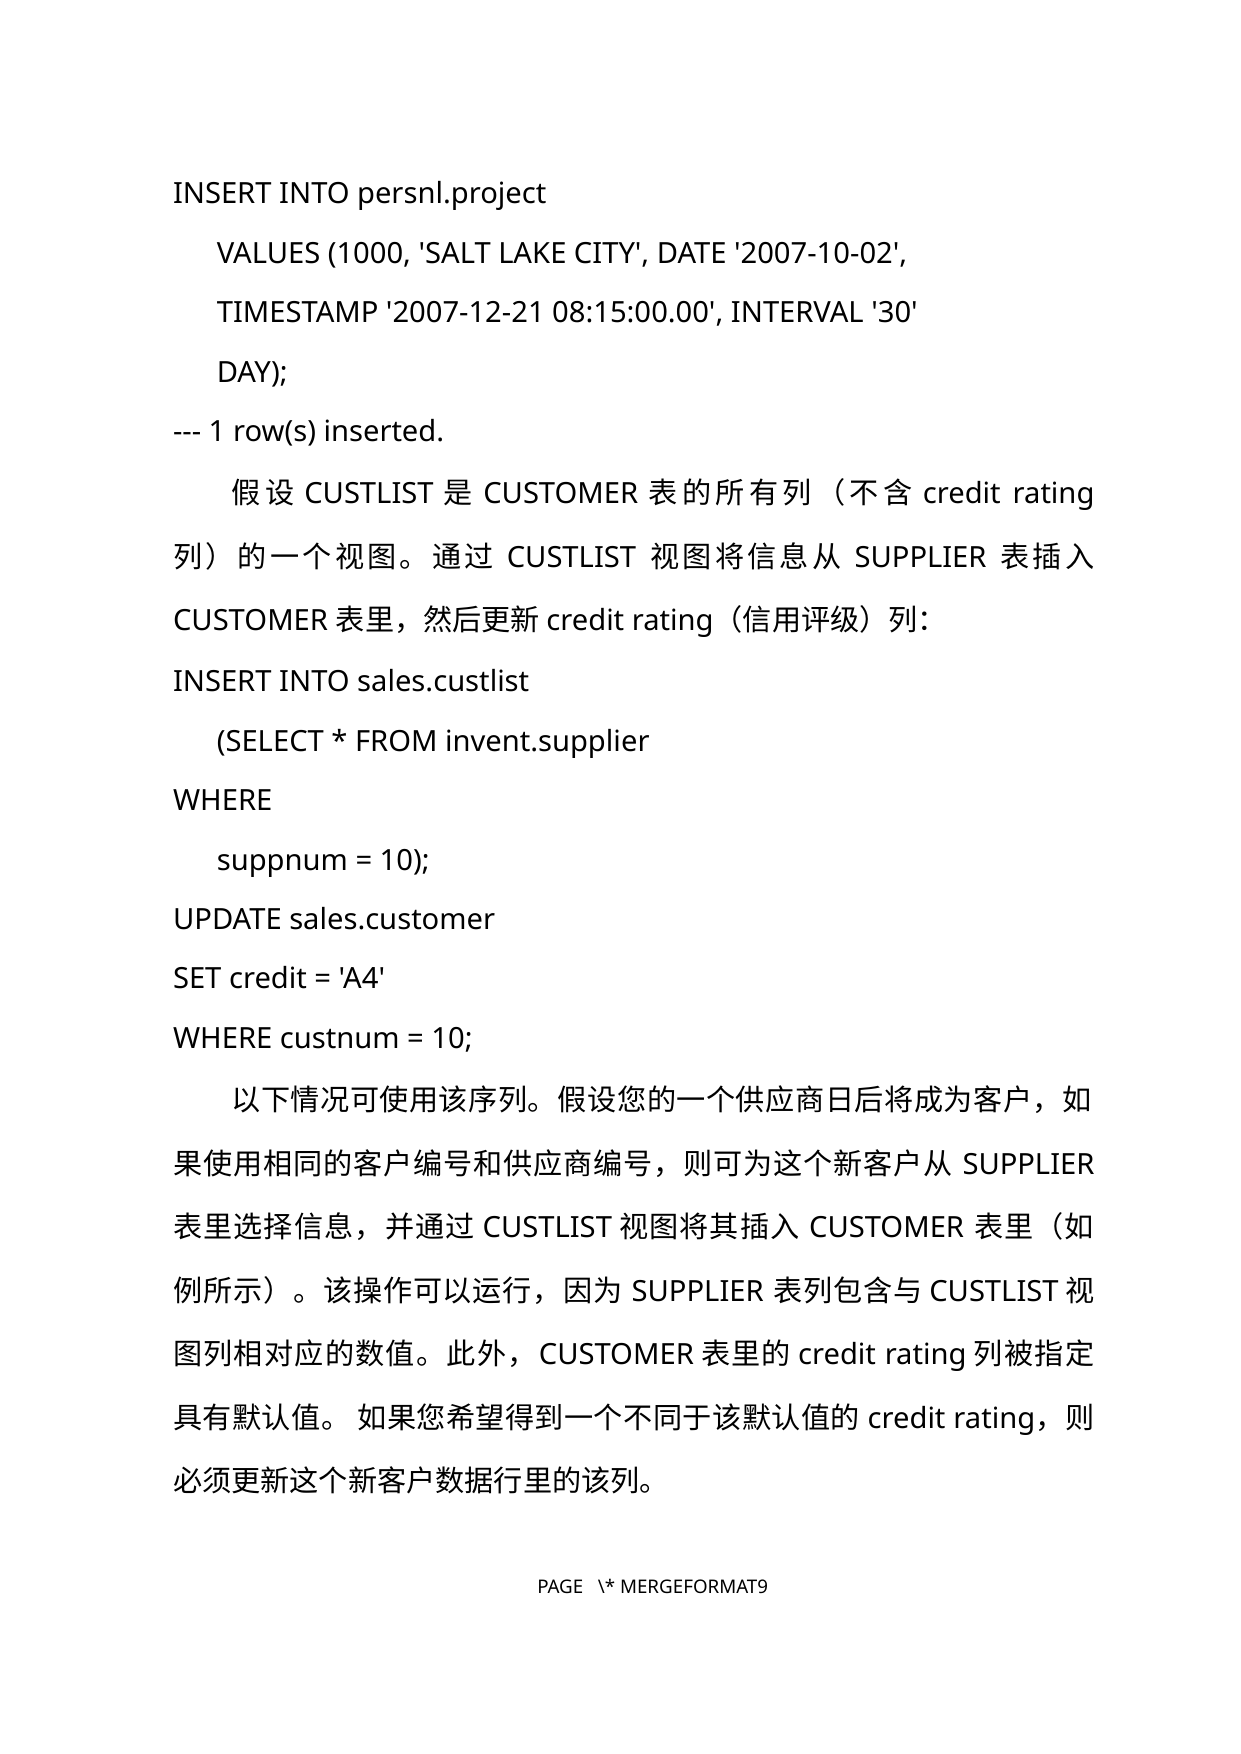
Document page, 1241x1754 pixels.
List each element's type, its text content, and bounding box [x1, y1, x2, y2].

text SET credit = 'A4' [173, 958, 1094, 997]
text UPDATE sales.customer [173, 898, 1094, 938]
text INSERT INTO persnl.project [173, 172, 1094, 212]
text VALUES (1000, 'SALT LAKE CITY', DATE '2007-10-02', [173, 232, 1094, 272]
text suppnum = 10); [173, 839, 1094, 878]
text (SELECT * FROM invent.supplier [173, 720, 1094, 759]
text DAY); [173, 351, 1094, 391]
text WHERE custnum = 10; [173, 1017, 1094, 1057]
text --- 1 row(s) inserted. [173, 410, 1094, 450]
text INSERT INTO sales.custlist [173, 660, 1094, 700]
text 假设CUSTLIST是CUSTOMER表的所有列（不含credit rating列）的一个视图。通过 CUSTLIST 视图将信息从 SUPPLIER 表插入 CUSTOMER 表里，然后更新 credit rating（信用评级）列： [173, 470, 1094, 639]
text TIMESTAMP '2007-12-21 08:15:00.00', INTERVAL '30' [173, 291, 1094, 331]
text 以下情况可使用该序列。假设您的一个供应商日后将成为客户，如果使用相同的客户编号和供应商编号，则可为这个新客户从 SUPPLIER 表里选择信息，并通过CUSTLIST视图将其插入 CUSTOMER 表里（如例所示）。该操作可以运行，因为 SUPPLIER 表列包含与CUSTLIST视图列相对应的数值。此外，CUSTOMER表里的credit rating列被指定具有默认值。 如果您希望得到一个不同于该默认值的 credit rating，则必须更新这个新客户数据行里的该列。 [173, 1077, 1094, 1500]
text WHERE [173, 779, 1094, 819]
